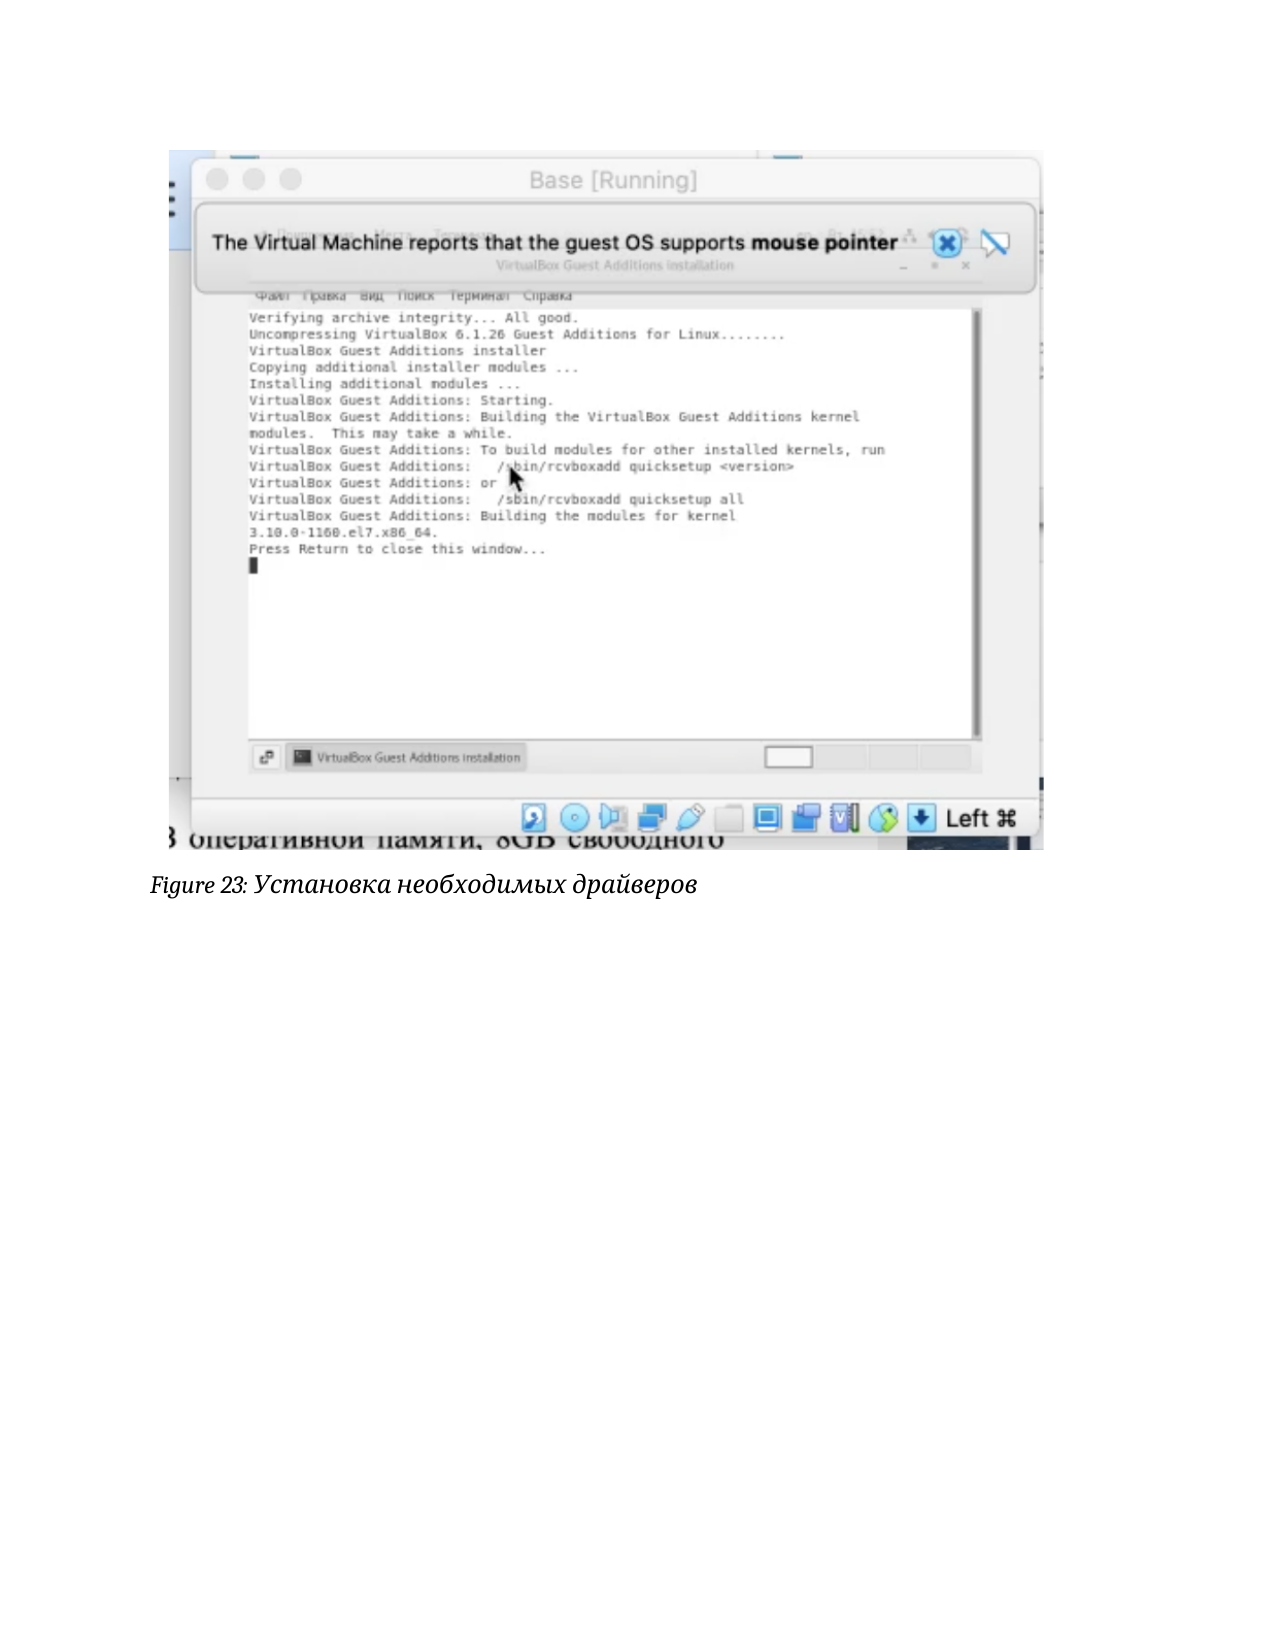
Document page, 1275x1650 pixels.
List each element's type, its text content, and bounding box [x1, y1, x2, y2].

text Figure 23: Установка необходимых драйверов [150, 871, 1125, 899]
picture [168, 150, 1044, 850]
